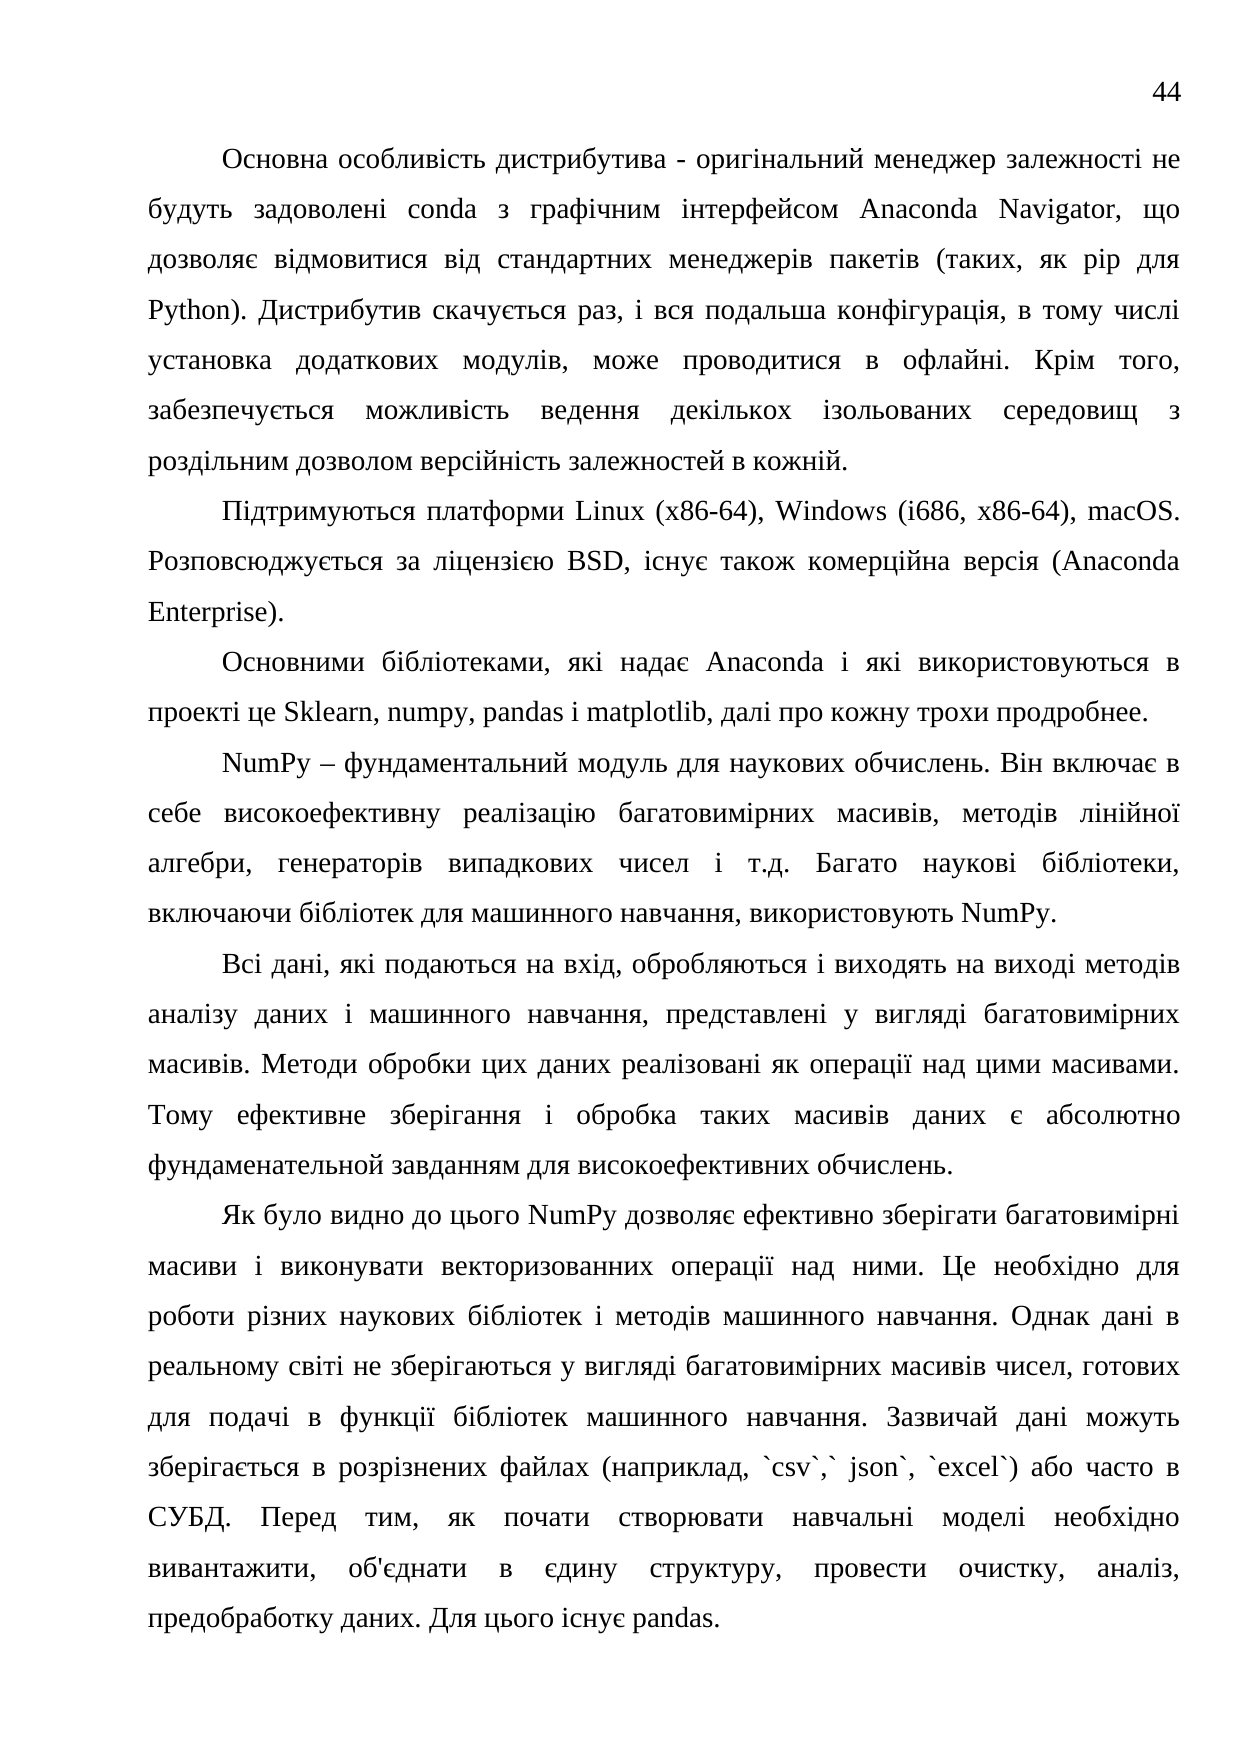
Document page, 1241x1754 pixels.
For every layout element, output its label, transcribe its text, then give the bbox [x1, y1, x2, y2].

text Всі дані, які подаються на вхід, обробляються і виходять на виході методів аналізу даних і машинного навчання, представлені у вигляді багатовимірних масивів. Методи обробки цих даних реалізовані як операції над цими масивами. Тому ефективне зберігання і обробка таких масивів даних є абсолютно фундаменательной завданням для високоефективних обчислень. [148, 946, 1181, 1181]
text Як було видно до цього NumPy дозволяє ефективно зберігати багатовимірні масиви і виконувати векторизованних операції над ними. Це необхідно для роботи різних наукових бібліотек і методів машинного навчання. Однак дані в реальному світі не зберігаються у вигляді багатовимірних масивів чисел, готових для подачі в функції бібліотек машинного навчання. Зазвичай дані можуть зберігається в розрізнених файлах (наприклад, `csv`,` json`, `excel`) або часто в СУБД. Перед тим, як почати створювати навчальні моделі необхідно вивантажити, об'єднати в єдину структуру, провести очистку, аналіз, предобработку даних. Для цього існує pandas. [148, 1197, 1181, 1633]
text NumPy – фундаментальний модуль для наукових обчислень. Він включає в себе високоефективну реалізацію багатовимірних масивів, методів лінійної алгебри, генераторів випадкових чисел і т.д. Багато наукові бібліотеки, включаючи бібліотек для машинного навчання, використовують NumPy. [148, 745, 1181, 929]
text Підтримуються платформи Linux (x86-64), Windows (i686, x86-64), macOS. Розповсюджується за ліцензією BSD, існує також комерційна версія (Anaconda Enterprise). [148, 493, 1181, 627]
text Основними бібліотеками, які надає Anaconda і які використовуються в проекті це Sklearn, numpy, pandas і matplotlib, далі про кожну трохи продробнее. [148, 644, 1181, 728]
text Основна особливість дистрибутива - оригінальний менеджер залежності не будуть задоволені conda з графічним інтерфейсом Anaconda Navigator, що дозволяє відмовитися від стандартних менеджерів пакетів (таких, як pip для Python). Дистрибутив скачується раз, і вся подальша конфігурація, в тому числі установка додаткових модулів, може проводитися в офлайні. Крім того, забезпечується можливість ведення декількох ізольованих середовищ з роздільним дозволом версійність залежностей в кожній. [148, 141, 1181, 476]
